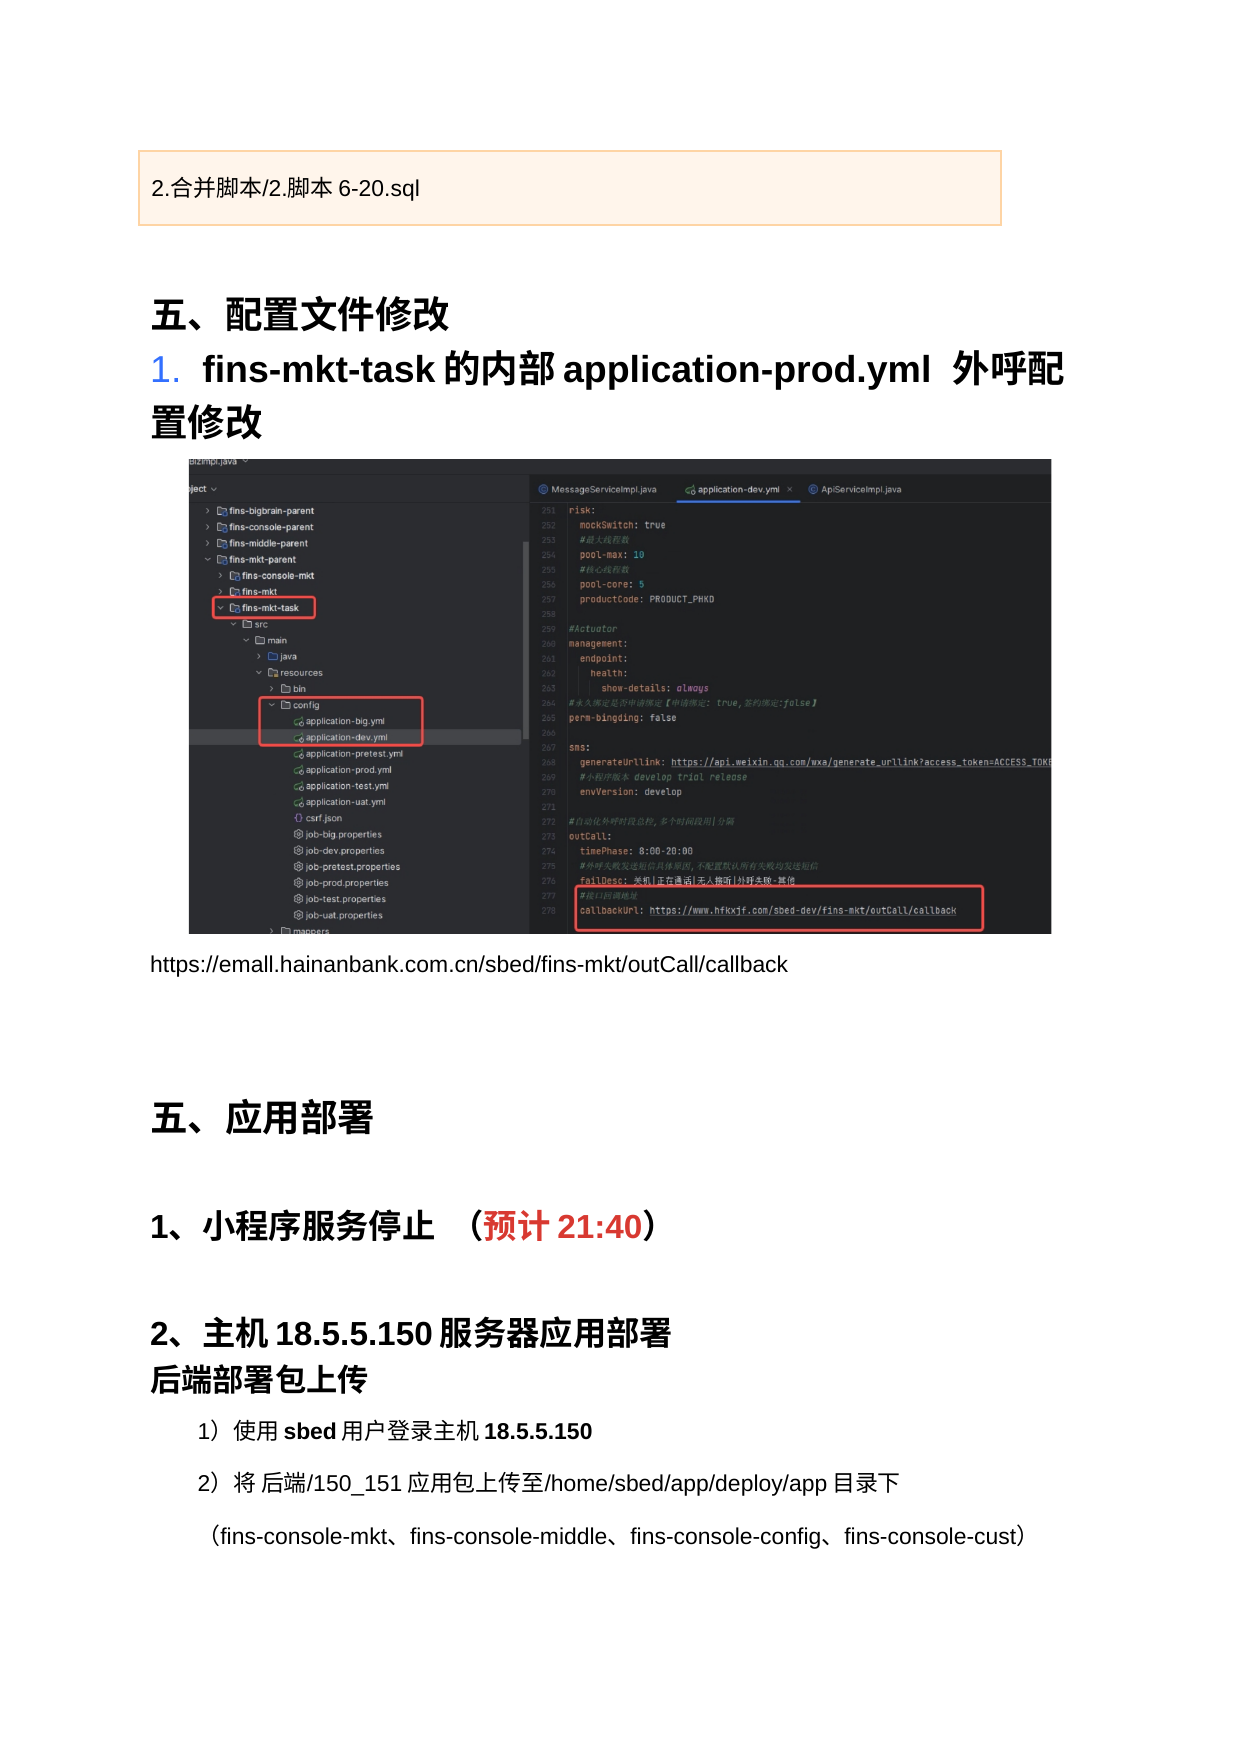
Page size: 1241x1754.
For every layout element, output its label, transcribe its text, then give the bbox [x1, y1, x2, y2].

text https://emall.hainanbank.com.cn/sbed/fins-mkt/outCall/callback [150, 951, 1090, 978]
picture [188, 459, 1052, 934]
text （fins-console-mkt、fins-console-middle、fins-console-config、fins-console-cust） [197, 1517, 1090, 1551]
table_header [140, 152, 1000, 224]
text 2）将 后端/150_151应用包上传至/home/sbed/app/deploy/app目录下 [197, 1465, 1090, 1498]
text 1）使用sbed用户登录主机 18.5.5.150 [197, 1413, 1090, 1446]
